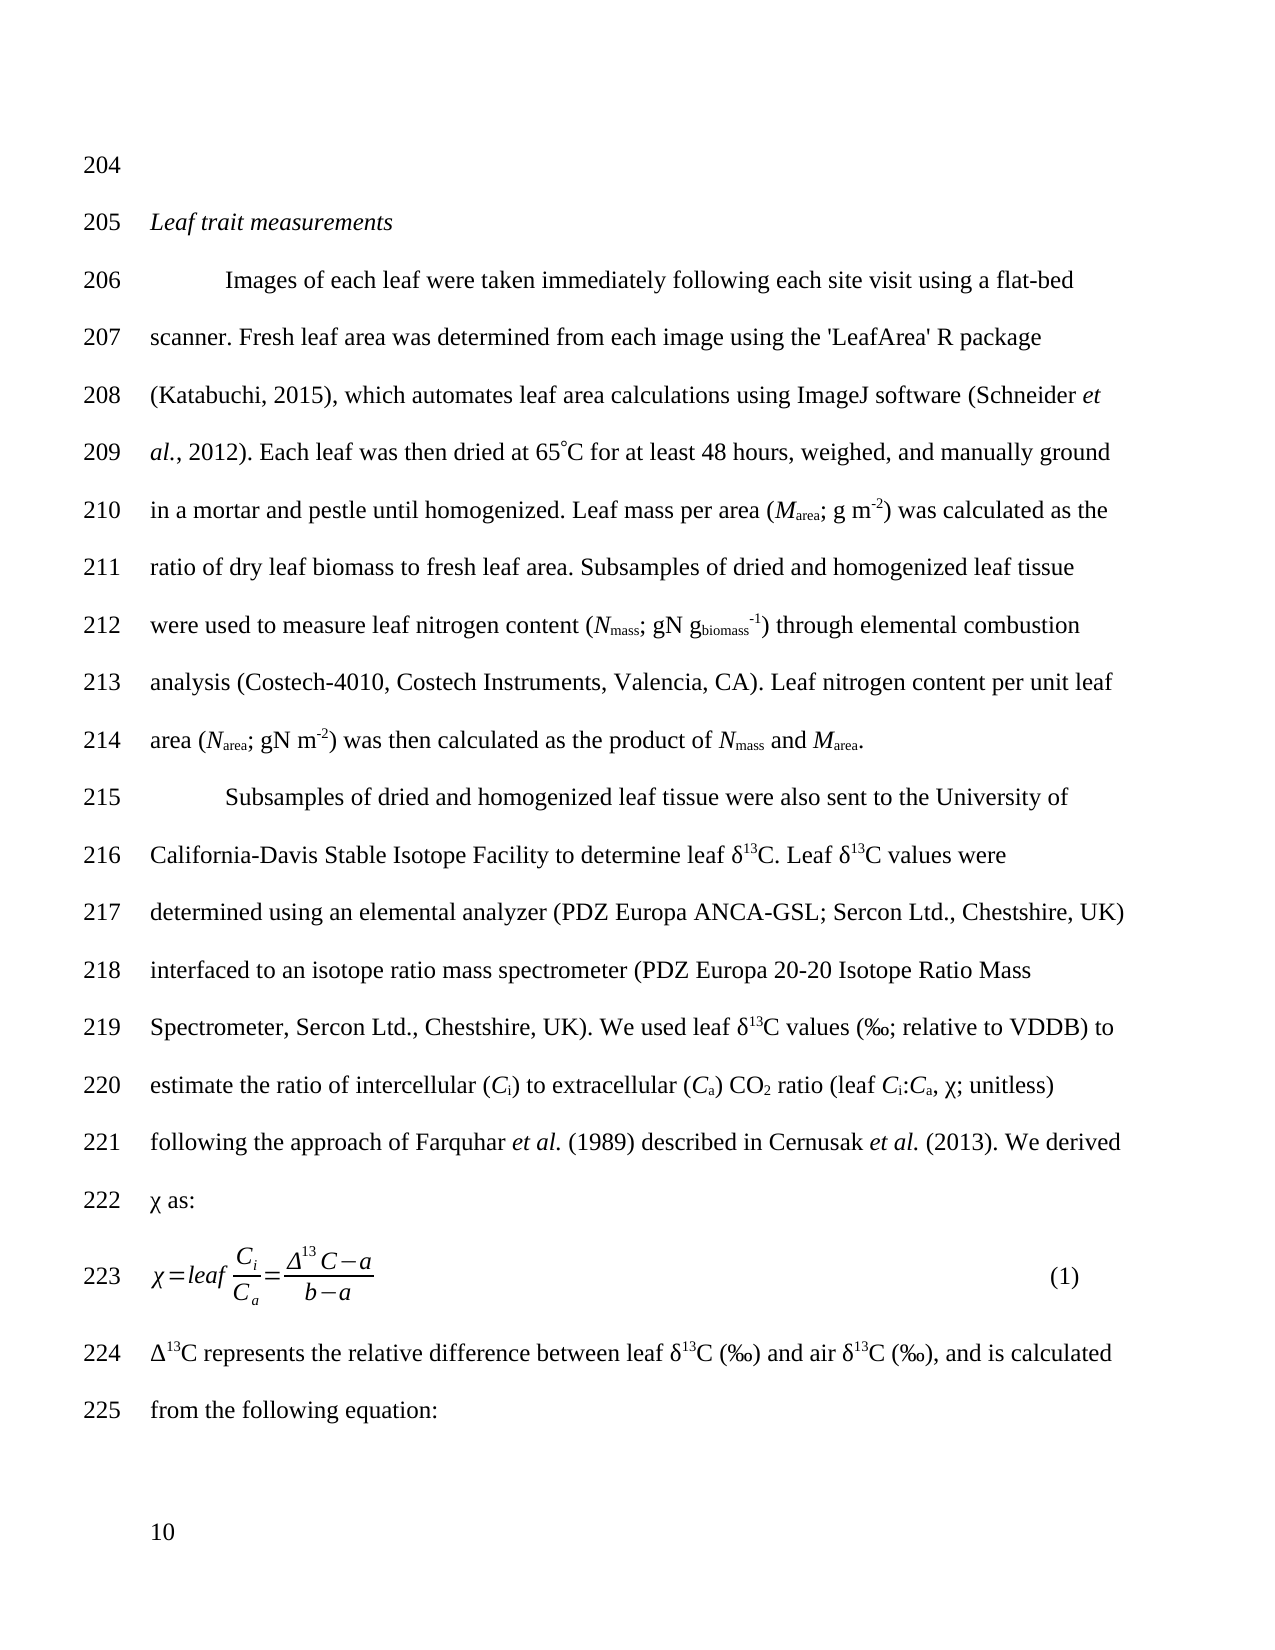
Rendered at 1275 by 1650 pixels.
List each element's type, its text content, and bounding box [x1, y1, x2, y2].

text Δ13C represents the relative difference between leaf δ13C (‰) and air δ13C (‰), and is calculated from the following equation: [150, 1338, 1125, 1424]
text Leaf trait measurements [150, 207, 1125, 236]
text Images of each leaf were taken immediately following each site visit using a flat-bed scanner. Fresh leaf area was determined from each image using the 'LeafArea' R package (Katabuchi, 2015), which automates leaf area calculations using ImageJ software (Schneider et al., 2012). Each leaf was then dried at 65C for at least 48 hours, weighed, and manually ground in a mortar and pestle until homogenized. Leaf mass per area (Marea; g m-2) was calculated as the ratio of dry leaf biomass to fresh leaf area. Subsamples of dried and homogenized leaf tissue were used to measure leaf nitrogen content (Nmass; gN gbiomass-1) through elemental combustion analysis (Costech-4010, Costech Instruments, Valencia, CA). Leaf nitrogen content per unit leaf area (Narea; gN m-2) was then calculated as the product of Nmass and Marea. [150, 265, 1125, 754]
text Subsamples of dried and homogenized leaf tissue were also sent to the University of California-Davis Stable Isotope Facility to determine leaf δ13C. Leaf δ13C values were determined using an elemental analyzer (PDZ Europa ANCA-GSL; Sercon Ltd., Chestshire, UK) interfaced to an isotope ratio mass spectrometer (PDZ Europa 20-20 Isotope Ratio Mass Spectrometer, Sercon Ltd., Chestshire, UK). We used leaf δ13C values (‰; relative to VDDB) to estimate the ratio of intercellular (Ci) to extracellular (Ca) CO2 ratio (leaf Ci:Ca, χ; unitless) following the approach of Farquhar et al. (1989) described in Cernusak et al. (2013). We derived χ as: [150, 782, 1125, 1214]
text (1) [150, 1242, 1125, 1309]
